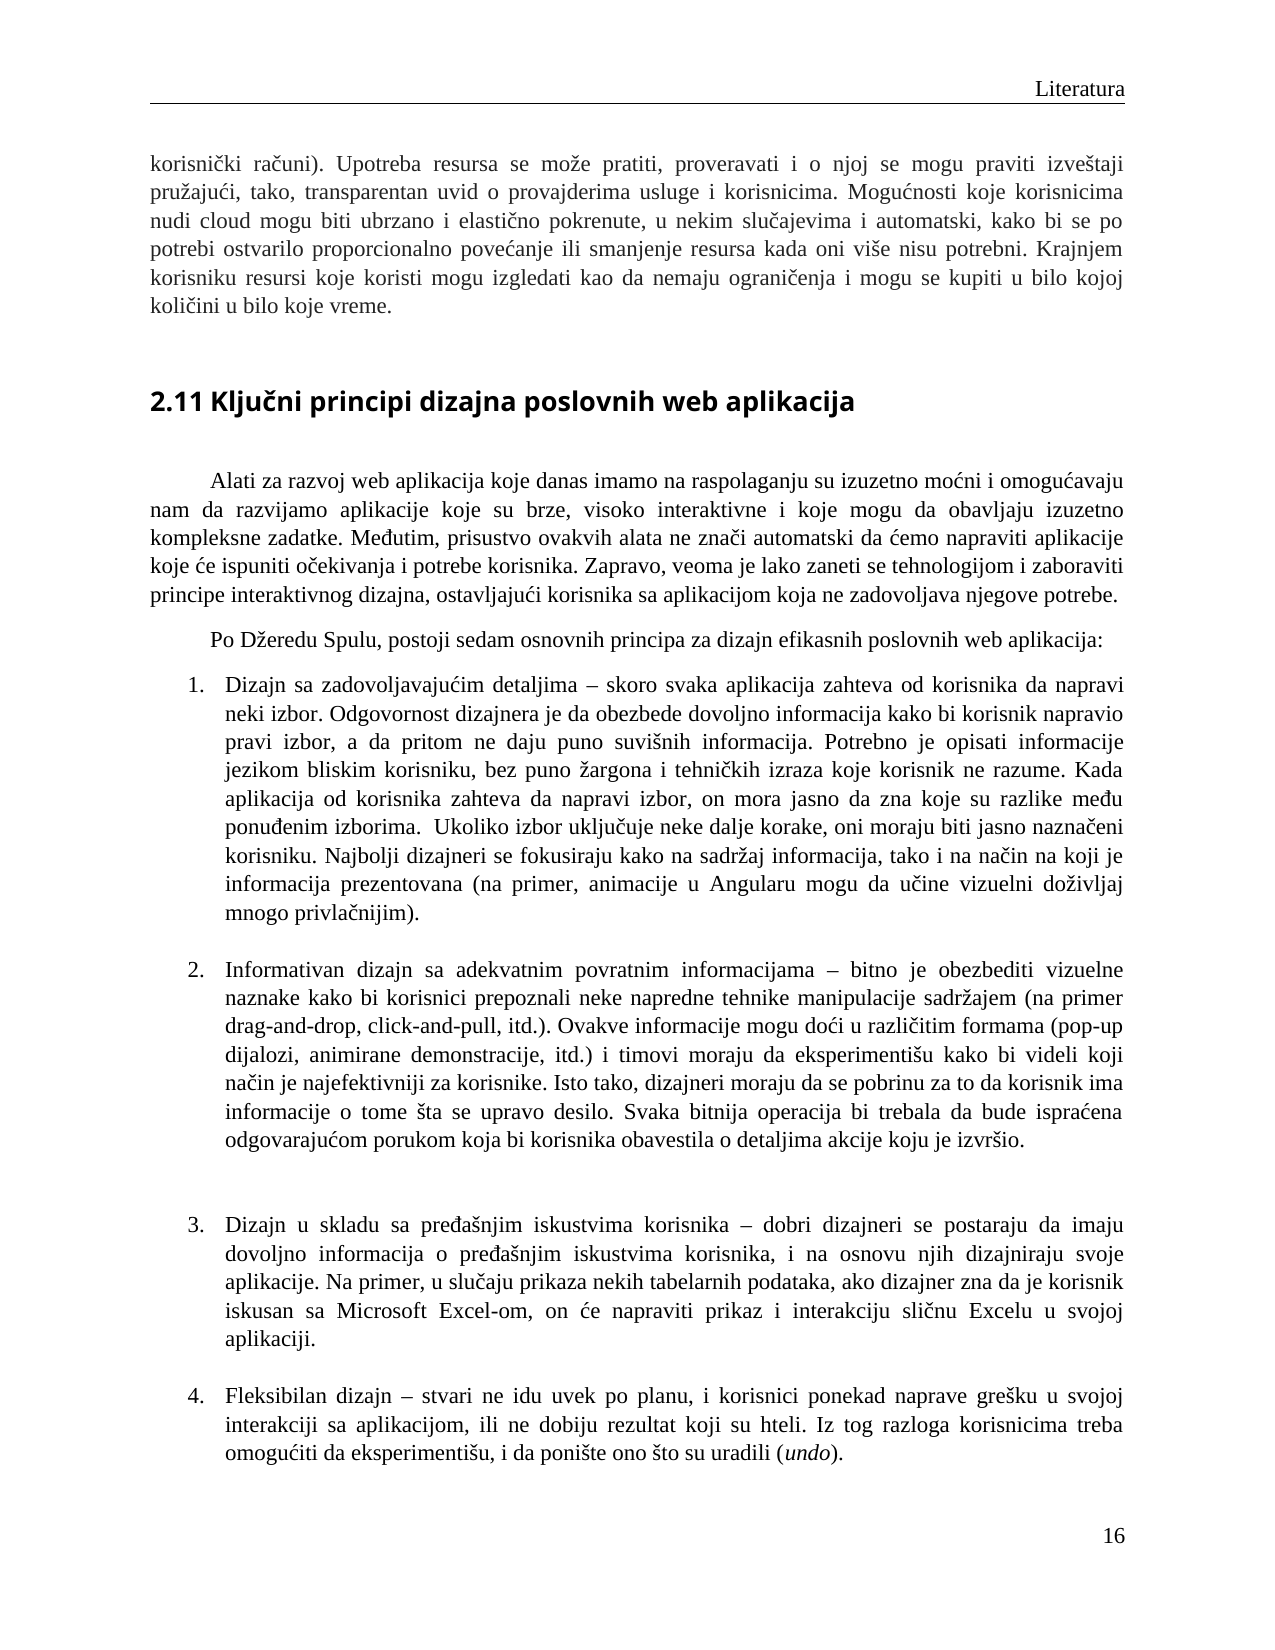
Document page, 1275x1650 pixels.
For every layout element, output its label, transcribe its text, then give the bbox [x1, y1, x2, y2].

text Po Džeredu Spulu, postoji sedam osnovnih principa za dizajn efikasnih poslovnih web aplikacija: [150, 626, 1125, 652]
list Dizajn u skladu sa pređašnjim iskustvima korisnika – dobri dizajneri se postaraju da imaju dovoljno informacija o pređašnjim iskustvima korisnika, i na osnovu njih dizajniraju svoje aplikacije. Na primer, u slučaju prikaza nekih tabelarnih podataka, ako dizajner zna da je korisnik iskusan sa Microsoft Excel-om, on će napraviti prikaz i interakciju sličnu Excelu u svojoj aplikaciji. [187, 1212, 1125, 1352]
list Informativan dizajn sa adekvatnim povratnim informacijama – bitno je obezbediti vizuelne naznake kako bi korisnici prepoznali neke napredne tehnike manipulacije sadržajem (na primer drag-and-drop, click-and-pull, itd.). Ovakve informacije mogu doći u različitim formama (pop-up dijalozi, animirane demonstracije, itd.) i timovi moraju da eksperimentišu kako bi videli koji način je najefektivniji za korisnike. Isto tako, dizajneri moraju da se pobrinu za to da korisnik ima informacije o tome šta se upravo desilo. Svaka bitnija operacija bi trebala da bude ispraćena odgovarajućom porukom koja bi korisnika obavestila o detaljima akcije koju je izvršio. [187, 956, 1125, 1153]
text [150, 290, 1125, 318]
text Alati za razvoj web aplikacija koje danas imamo na raspolaganju su izuzetno moćni i omogućavaju nam da razvijamo aplikacije koje su brze, visoko interaktivne i koje mogu da obavljaju izuzetno kompleksne zadatke. Međutim, prisustvo ovakvih alata ne znači automatski da ćemo napraviti aplikacije koje će ispuniti očekivanja i potrebe korisnika. Zapravo, veoma je lako zaneti se tehnologijom i zaboraviti principe interaktivnog dizajna, ostavljajući korisnika sa aplikacijom koja ne zadovoljava njegove potrebe. [150, 467, 1125, 607]
list Fleksibilan dizajn – stvari ne idu uvek po planu, i korisnici ponekad naprave grešku u svojoj interakciji sa aplikacijom, ili ne dobiju rezultat koji su hteli. Iz tog razloga korisnicima treba omogućiti da eksperimentišu, i da ponište ono što su uradili (undo). [187, 1382, 1125, 1465]
list Dizajn sa zadovoljavajućim detaljima – skoro svaka aplikacija zahteva od korisnika da napravi neki izbor. Odgovornost dizajnera je da obezbede dovoljno informacija kako bi korisnik napravio pravi izbor, a da pritom ne daju puno suvišnih informacija. Potrebno je opisati informacije jezikom bliskim korisniku, bez puno žargona i tehničkih izraza koje korisnik ne razume. Kada aplikacija od korisnika zahteva da napravi izbor, on mora jasno da zna koje su razlike među ponuđenim izborima. Ukoliko izbor uključuje neke dalje korake, oni moraju biti jasno naznačeni korisniku. Najbolji dizajneri se fokusiraju kako na sadržaj informacija, tako i na način na koji je informacija prezentovana (na primer, animacije u Angularu mogu da učine vizuelni doživljaj mnogo privlačnijim). [187, 671, 1125, 925]
subtitle Ključni principi dizajna poslovnih web aplikacija [150, 382, 1125, 419]
